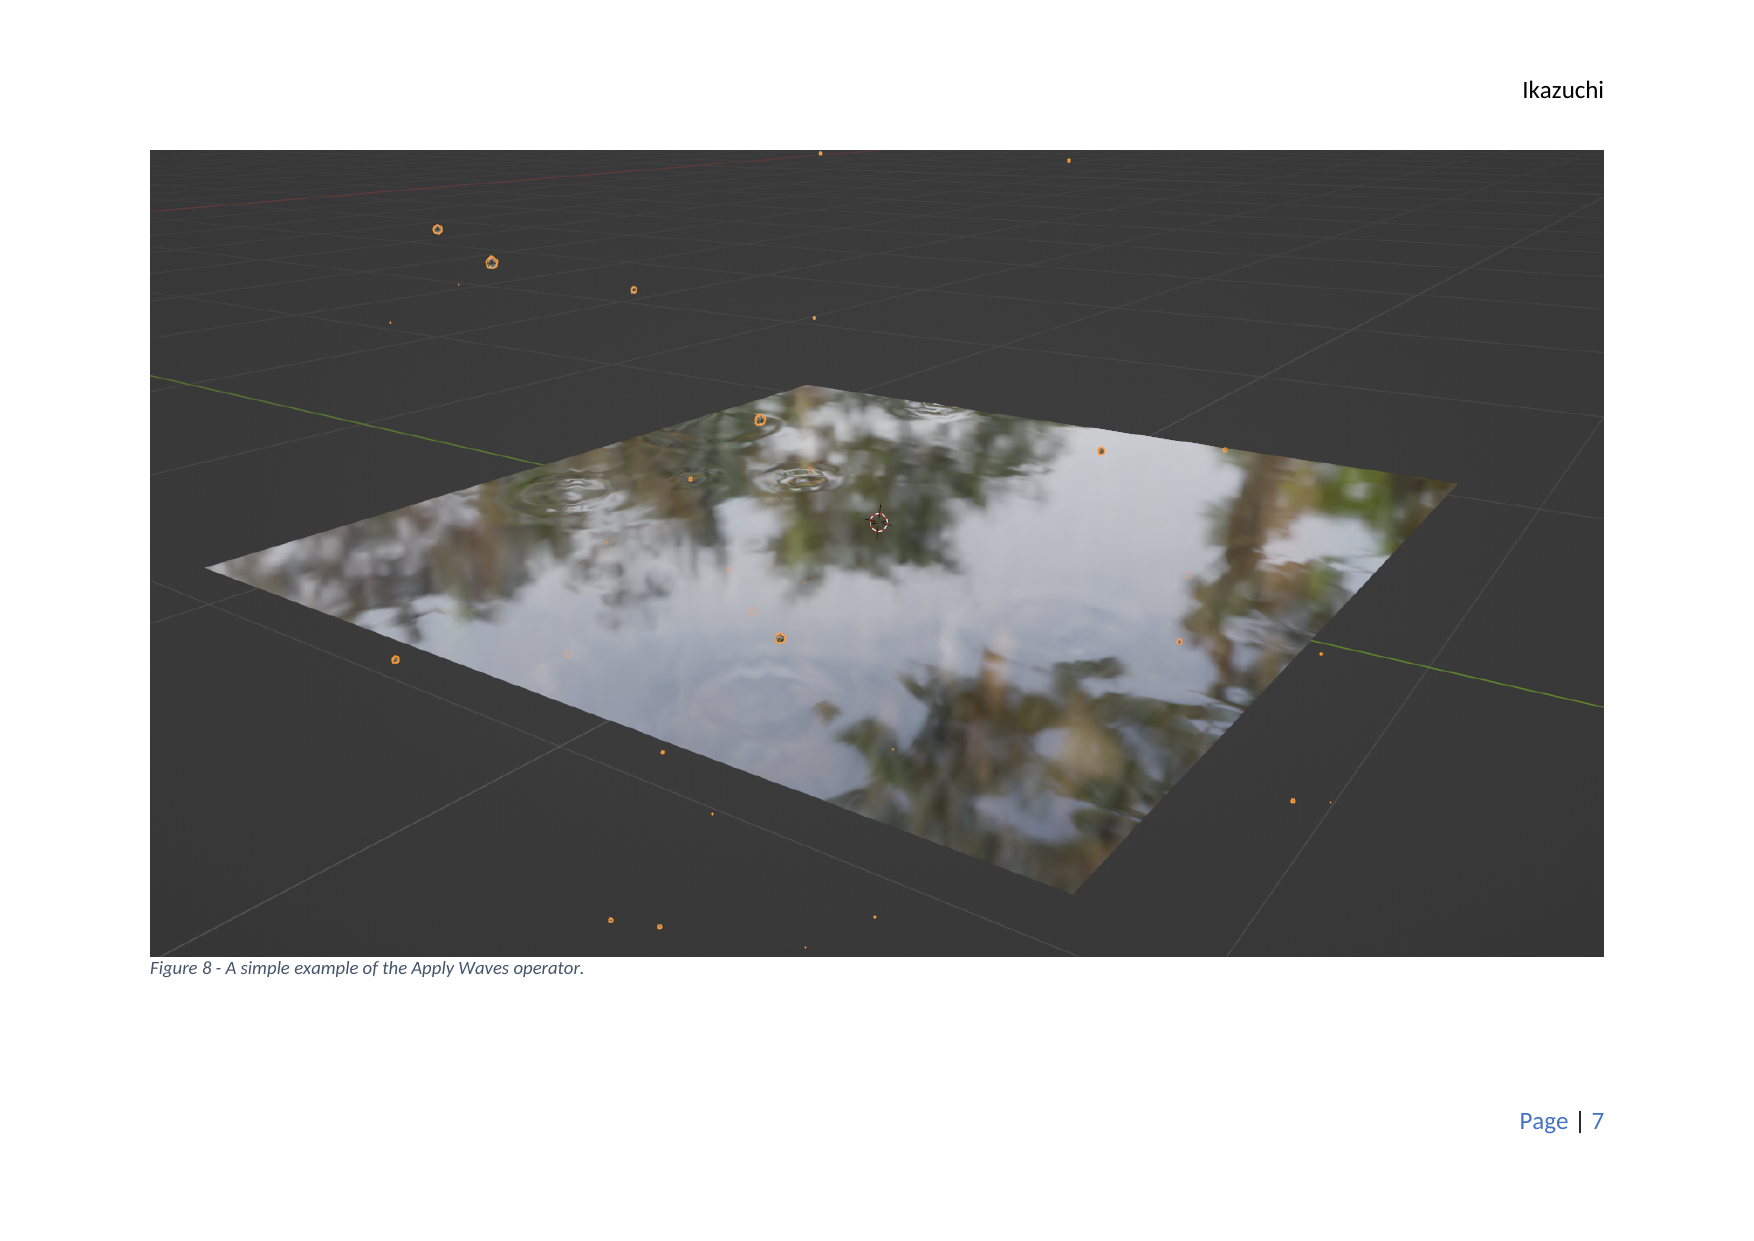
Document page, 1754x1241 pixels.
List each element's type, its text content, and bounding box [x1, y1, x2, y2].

picture [150, 150, 1604, 957]
